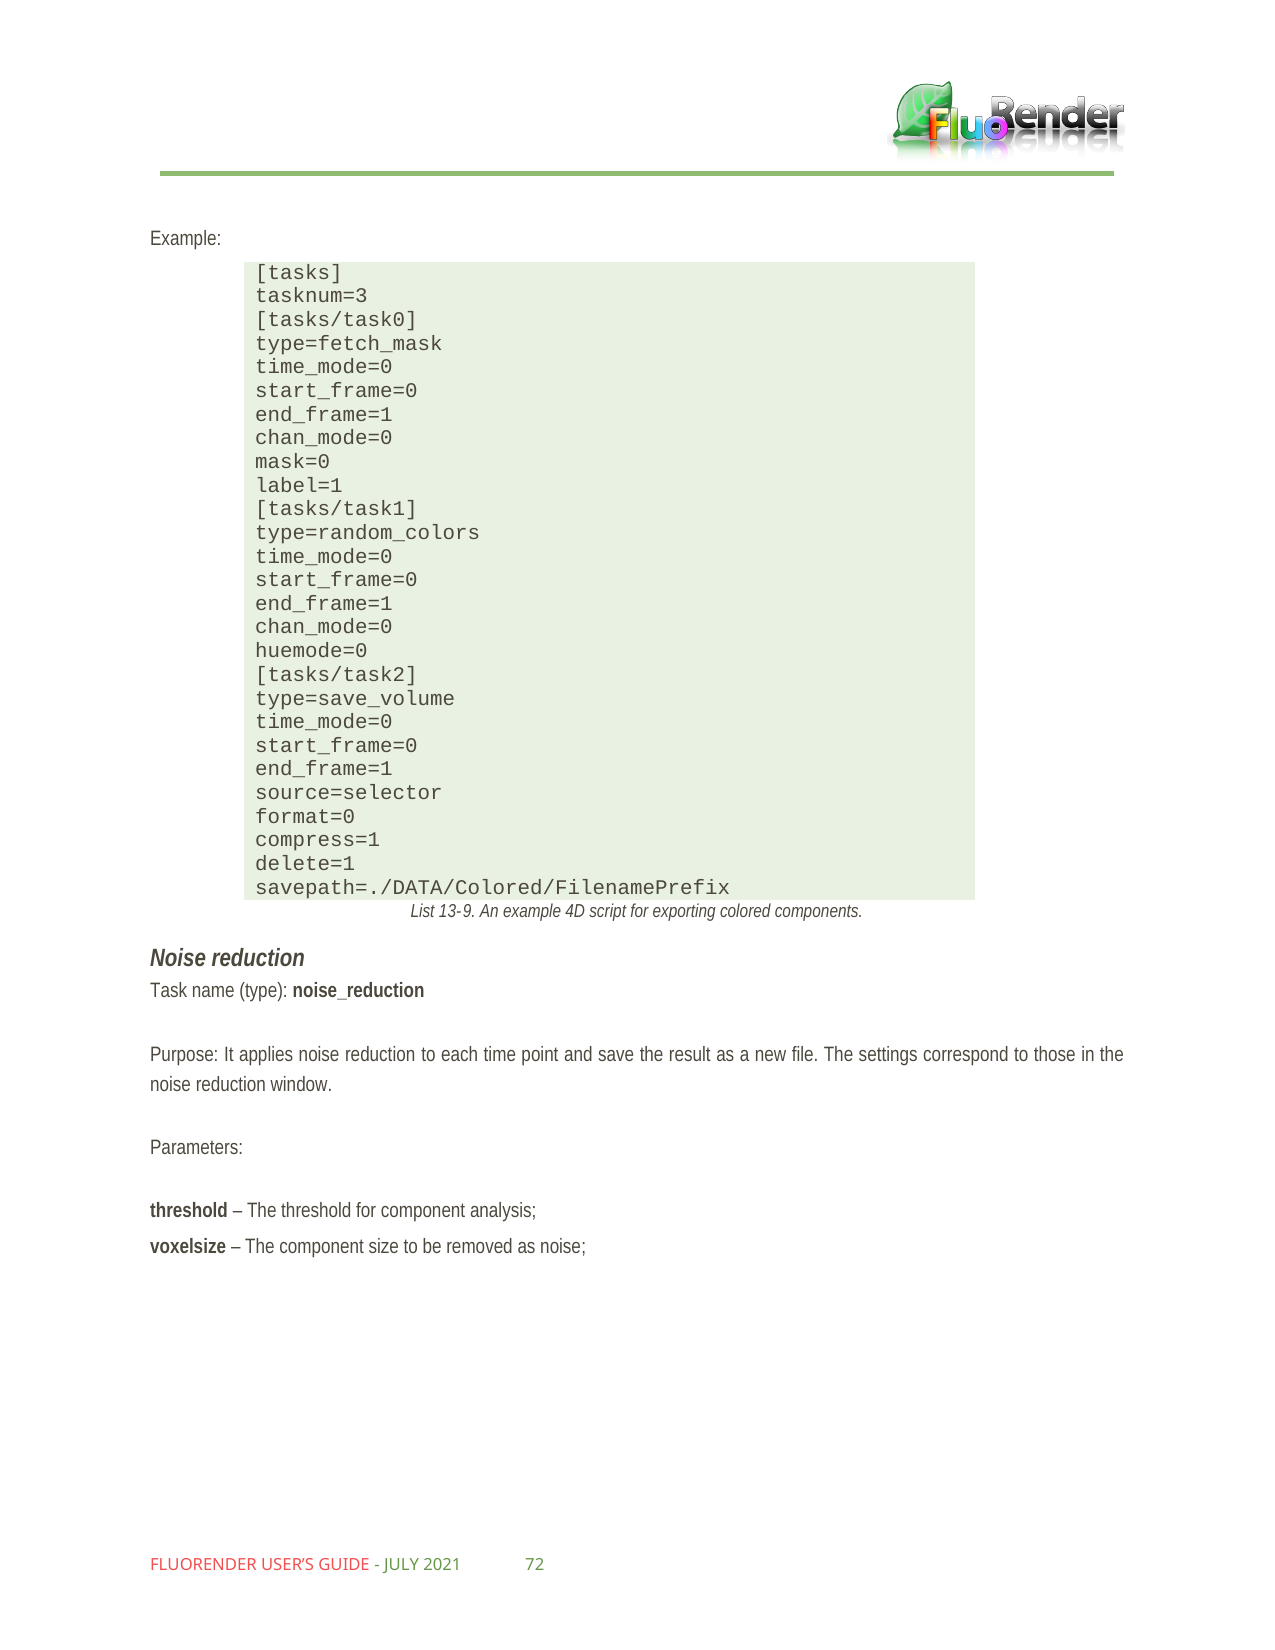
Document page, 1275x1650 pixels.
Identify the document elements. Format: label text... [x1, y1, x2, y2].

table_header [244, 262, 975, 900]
text List 13-9. An example 4D script for exporting colored components. [150, 900, 1125, 922]
text Example: [150, 225, 1125, 249]
text Parameters: [150, 1135, 1125, 1159]
text Purpose: It applies noise reduction to each time point and save the result as a new file. The settings correspond to those in the noise reduction window. [150, 1042, 1125, 1096]
subtitle Noise reduction [150, 943, 1125, 971]
text voxelsize – The component size to be removed as noise; [150, 1234, 1125, 1258]
picture [887, 75, 1125, 165]
text threshold – The threshold for component analysis; [150, 1198, 1125, 1222]
text Task name (type): noise_reduction [150, 978, 1125, 1002]
